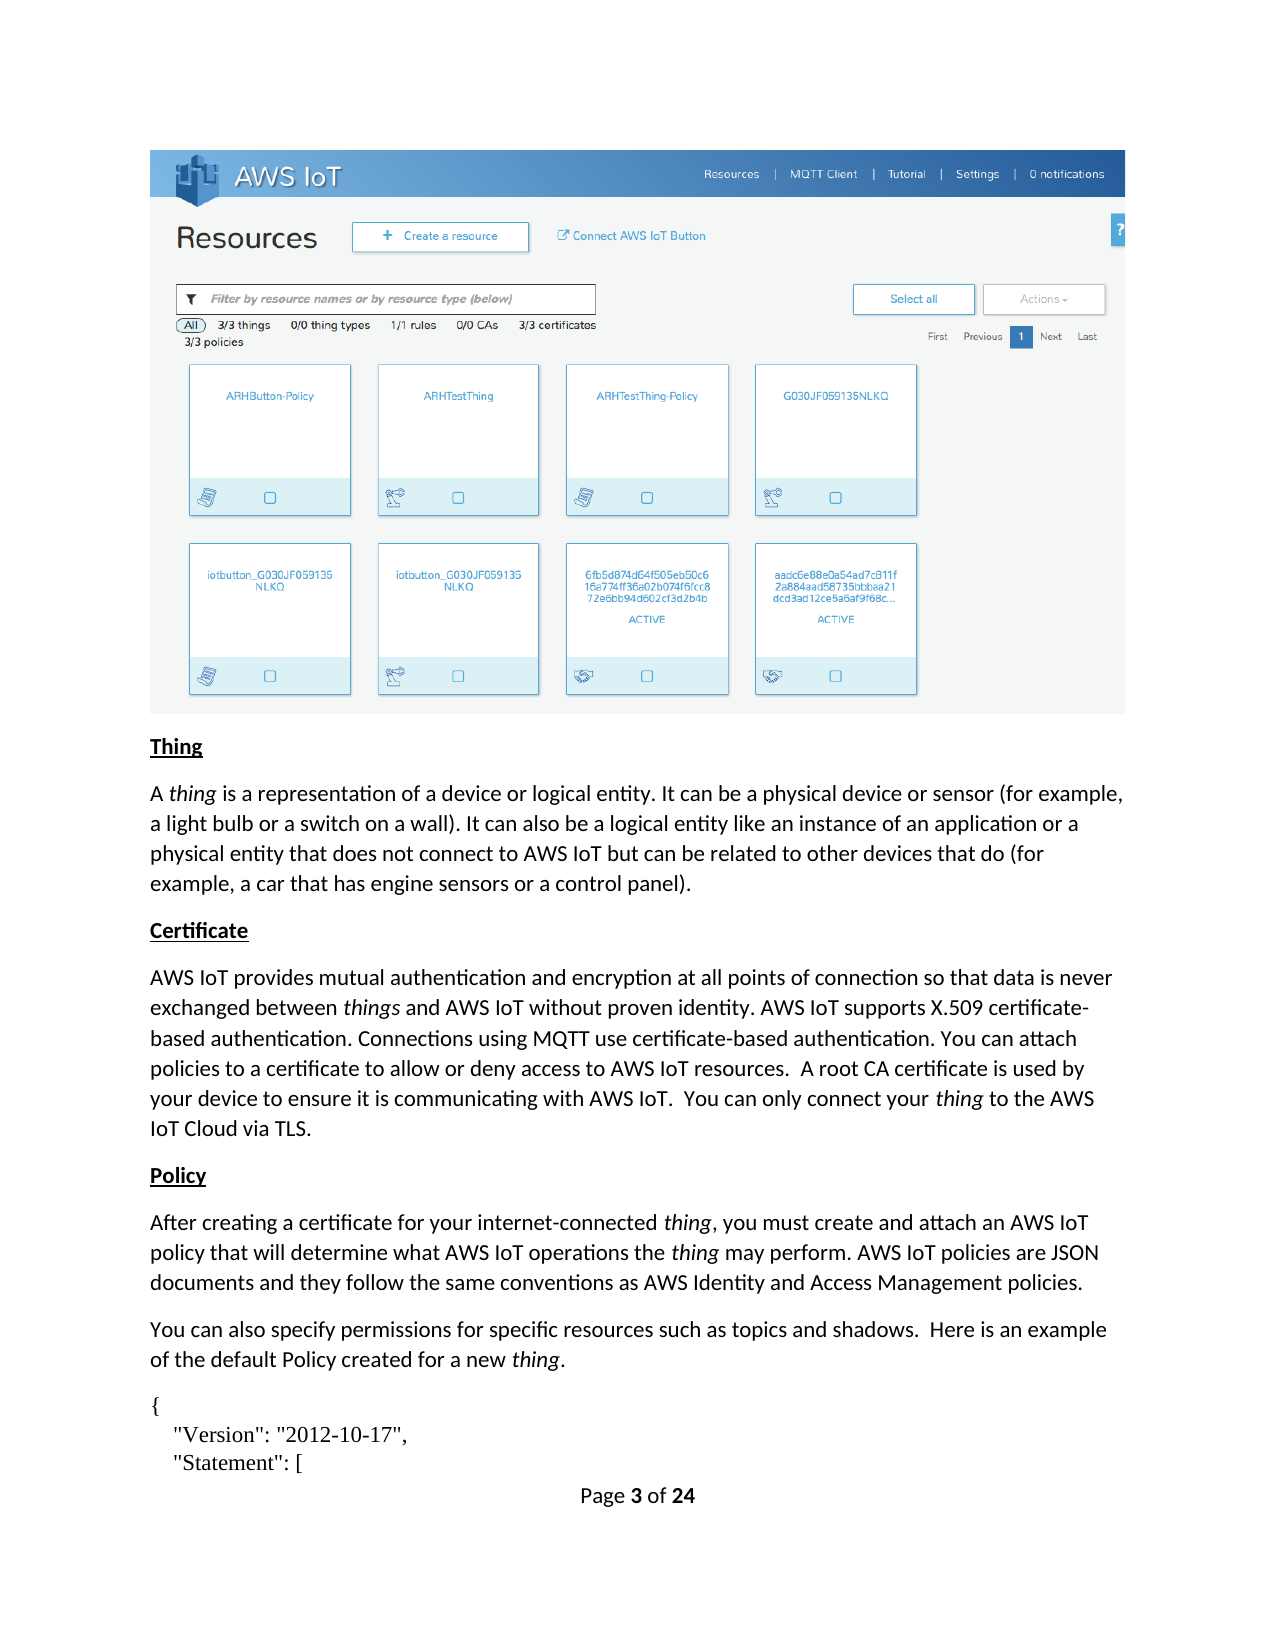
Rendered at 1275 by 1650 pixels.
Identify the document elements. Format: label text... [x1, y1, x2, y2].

text Policy [150, 1161, 1125, 1189]
text "Version": "2012-10-17", [150, 1421, 1125, 1447]
text Certificate [150, 916, 1125, 944]
picture [150, 150, 1125, 714]
text Thing [150, 732, 1125, 760]
text After creating a certificate for your internet-connected thing, you must create and attach an AWS IoT policy that will determine what AWS IoT operations the thing may perform. AWS IoT policies are JSON documents and they follow the same conventions as AWS Identity and Access Management policies. [150, 1208, 1125, 1296]
text A thing is a representation of a device or logical entity. It can be a physical device or sensor (for example, a light bulb or a switch on a wall). It can also be a logical entity like an instance of an application or a physical entity that does not connect to AWS IoT but can be related to other devices that do (for example, a car that has engine sensors or a control panel). [150, 779, 1125, 897]
text AWS IoT provides mutual authentication and encryption at all points of connection so that data is never exchanged between things and AWS IoT without proven identity. AWS IoT supports X.509 certificate-based authentication. Connections using MQTT use certificate-based authentication. You can attach policies to a certificate to allow or deny access to AWS IoT resources. A root CA certificate is used by your device to ensure it is communicating with AWS IoT. You can only connect your thing to the AWS IoT Cloud via TLS. [150, 963, 1125, 1142]
text You can also specify permissions for specific resources such as topics and shadows. Here is an example of the default Policy created for a new thing. [150, 1315, 1125, 1373]
text "Statement": [ [150, 1449, 1125, 1476]
text { [150, 1392, 1125, 1419]
